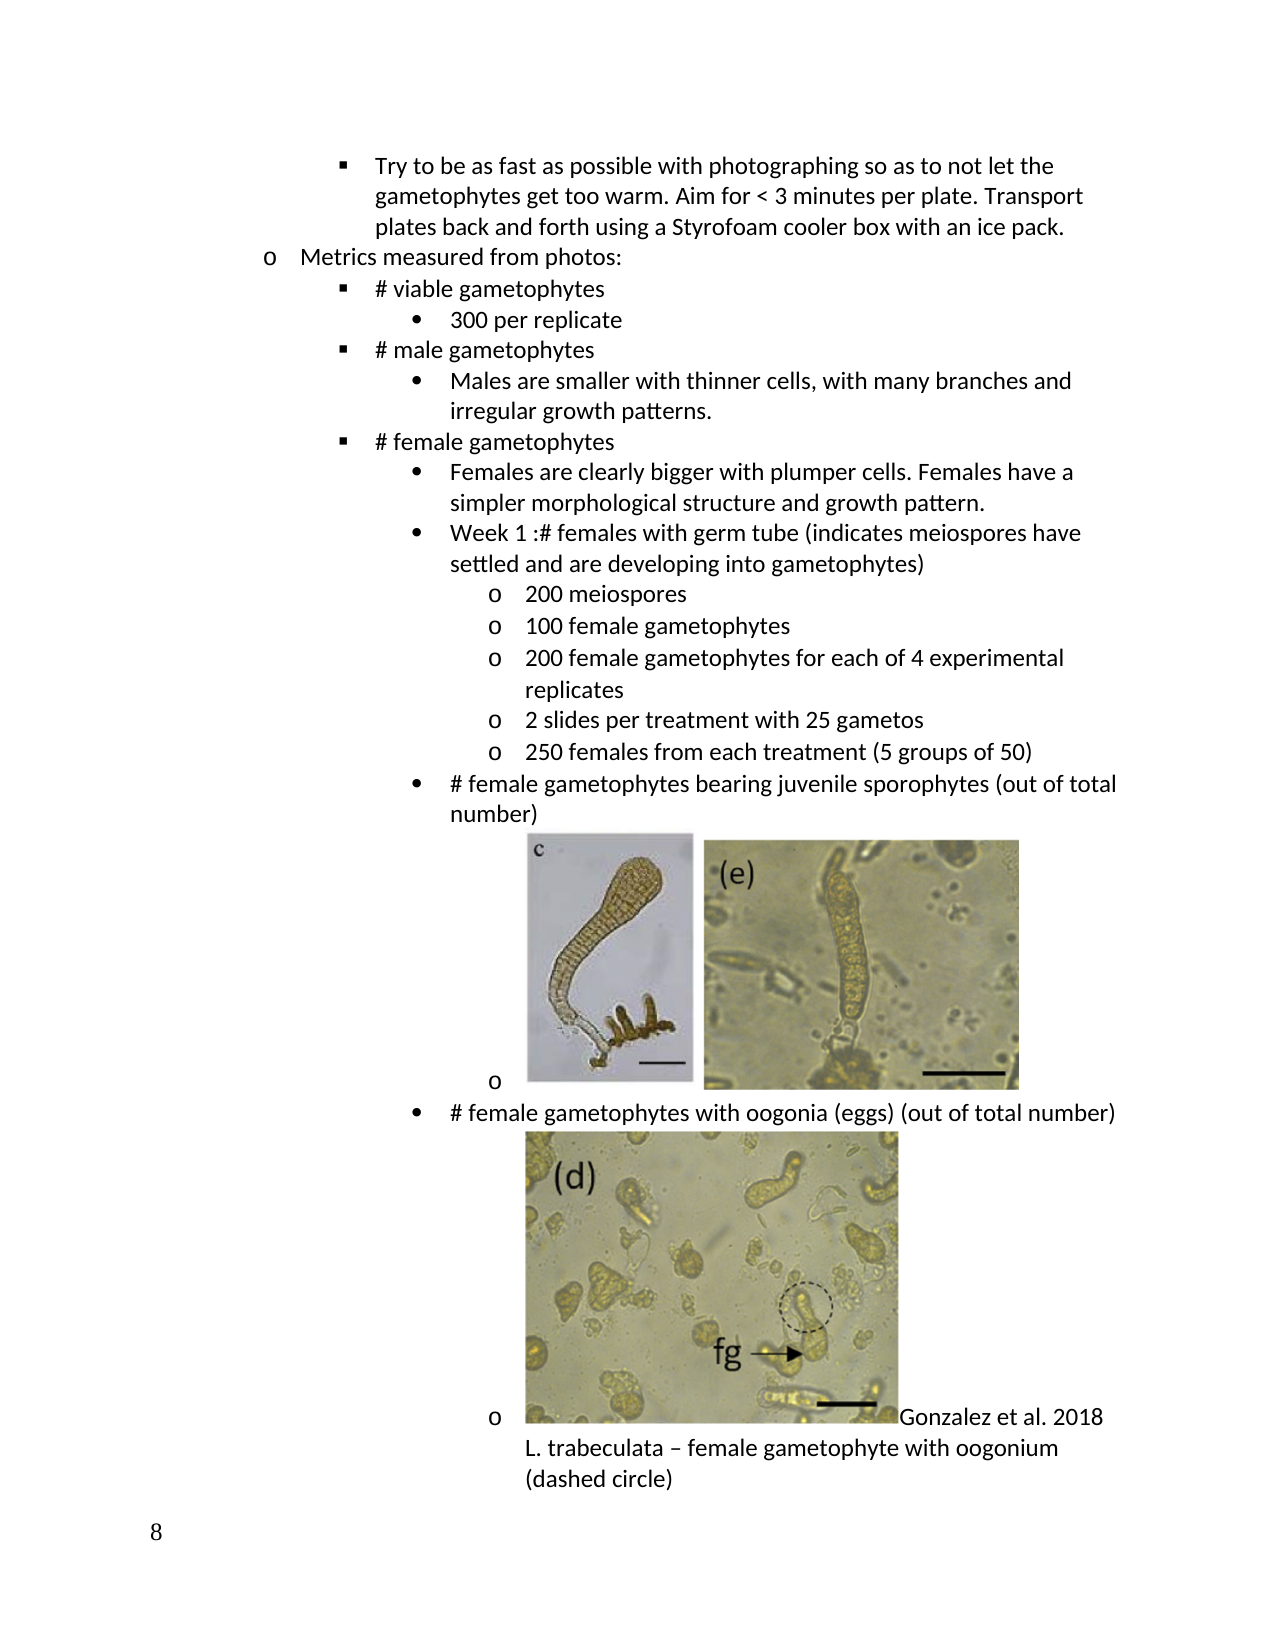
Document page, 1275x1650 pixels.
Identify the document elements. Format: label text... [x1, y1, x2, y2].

list Metrics measured from photos: [262, 242, 1125, 273]
list 250 females from each treatment (5 groups of 50) [487, 736, 1125, 768]
list 200 meiospores [487, 578, 1125, 610]
list # male gametophytes [337, 334, 1125, 365]
list # female gametophytes [337, 426, 1125, 456]
picture [525, 828, 696, 1090]
list # female gametophytes bearing juvenile sporophytes (out of total number) [412, 768, 1125, 829]
list Try to be as fast as possible with photographing so as to not let the gametophytes get too warm. Aim for < 3 minutes per plate. Transport plates back and forth using a Styrofoam cooler box with an ice pack. [337, 150, 1125, 242]
picture [700, 836, 1019, 1090]
list Males are smaller with thinner cells, with many branches and irregular growth patterns. [412, 365, 1125, 426]
list Females are clearly bigger with plumper cells. Females have a simpler morphological structure and growth pattern. [412, 456, 1125, 517]
list 100 female gametophytes [487, 610, 1125, 642]
list 200 female gametophytes for each of 4 experimental replicates [487, 642, 1125, 704]
picture [525, 1127, 899, 1425]
list Week 1 :# females with germ tube (indicates meiospores have settled and are developing into gametophytes) [412, 517, 1125, 578]
list # female gametophytes with oogonia (eggs) (out of total number) [412, 1097, 1125, 1127]
list 300 per replicate [412, 304, 1125, 334]
list 2 slides per treatment with 25 gametos [487, 704, 1125, 736]
list # viable gametophytes [337, 273, 1125, 304]
